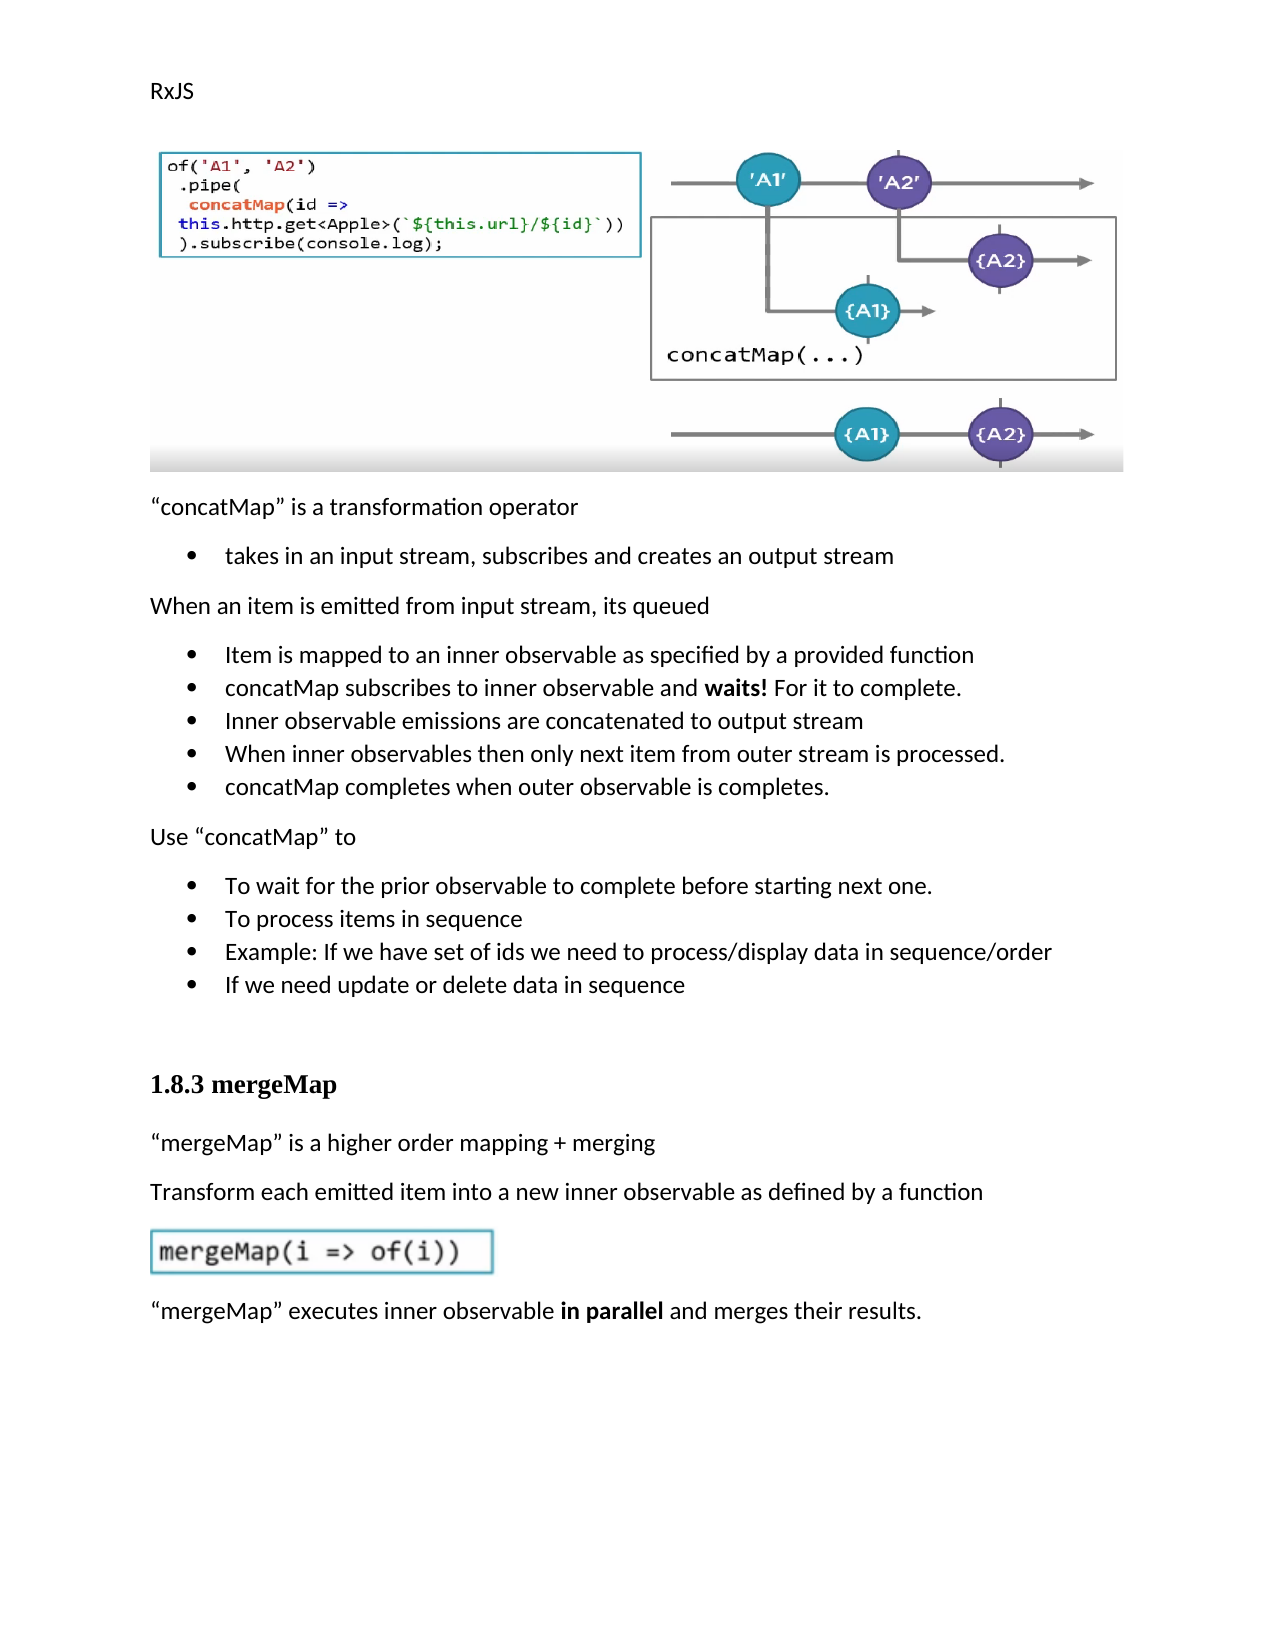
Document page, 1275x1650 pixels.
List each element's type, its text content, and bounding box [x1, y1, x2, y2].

list Item is mapped to an inner observable as specified by a provided function [187, 640, 1125, 670]
list When inner observables then only next item from outer stream is processed. [187, 738, 1125, 769]
list concatMap completes when outer observable is completes. [187, 771, 1125, 802]
list To wait for the prior observable to complete before starting next one. [187, 871, 1125, 901]
list concatMap subscribes to inner observable and waits! For it to complete. [187, 673, 1125, 703]
text When an item is emitted from input stream, its queued [150, 590, 1125, 621]
list takes in an input stream, subscribes and creates an output stream [187, 541, 1125, 571]
text “mergeMap” executes inner observable in parallel and merges their results. [150, 1295, 1125, 1326]
list Inner observable emissions are concatenated to output stream [187, 706, 1125, 736]
picture [150, 150, 1124, 472]
list To process items in sequence [187, 903, 1125, 934]
subtitle mergeMap [150, 1068, 1125, 1099]
list Example: If we have set of ids we need to process/display data in sequence/order [187, 936, 1125, 967]
text Transform each emitted item into a new inner observable as defined by a function [150, 1177, 1125, 1207]
text “mergeMap” is a higher order mapping + merging [150, 1127, 1125, 1157]
list If we need update or delete data in sequence [187, 969, 1125, 1000]
text “concatMap” is a transformation operator [150, 491, 1125, 521]
picture [150, 1226, 499, 1277]
text Use “concatMap” to [150, 821, 1125, 851]
